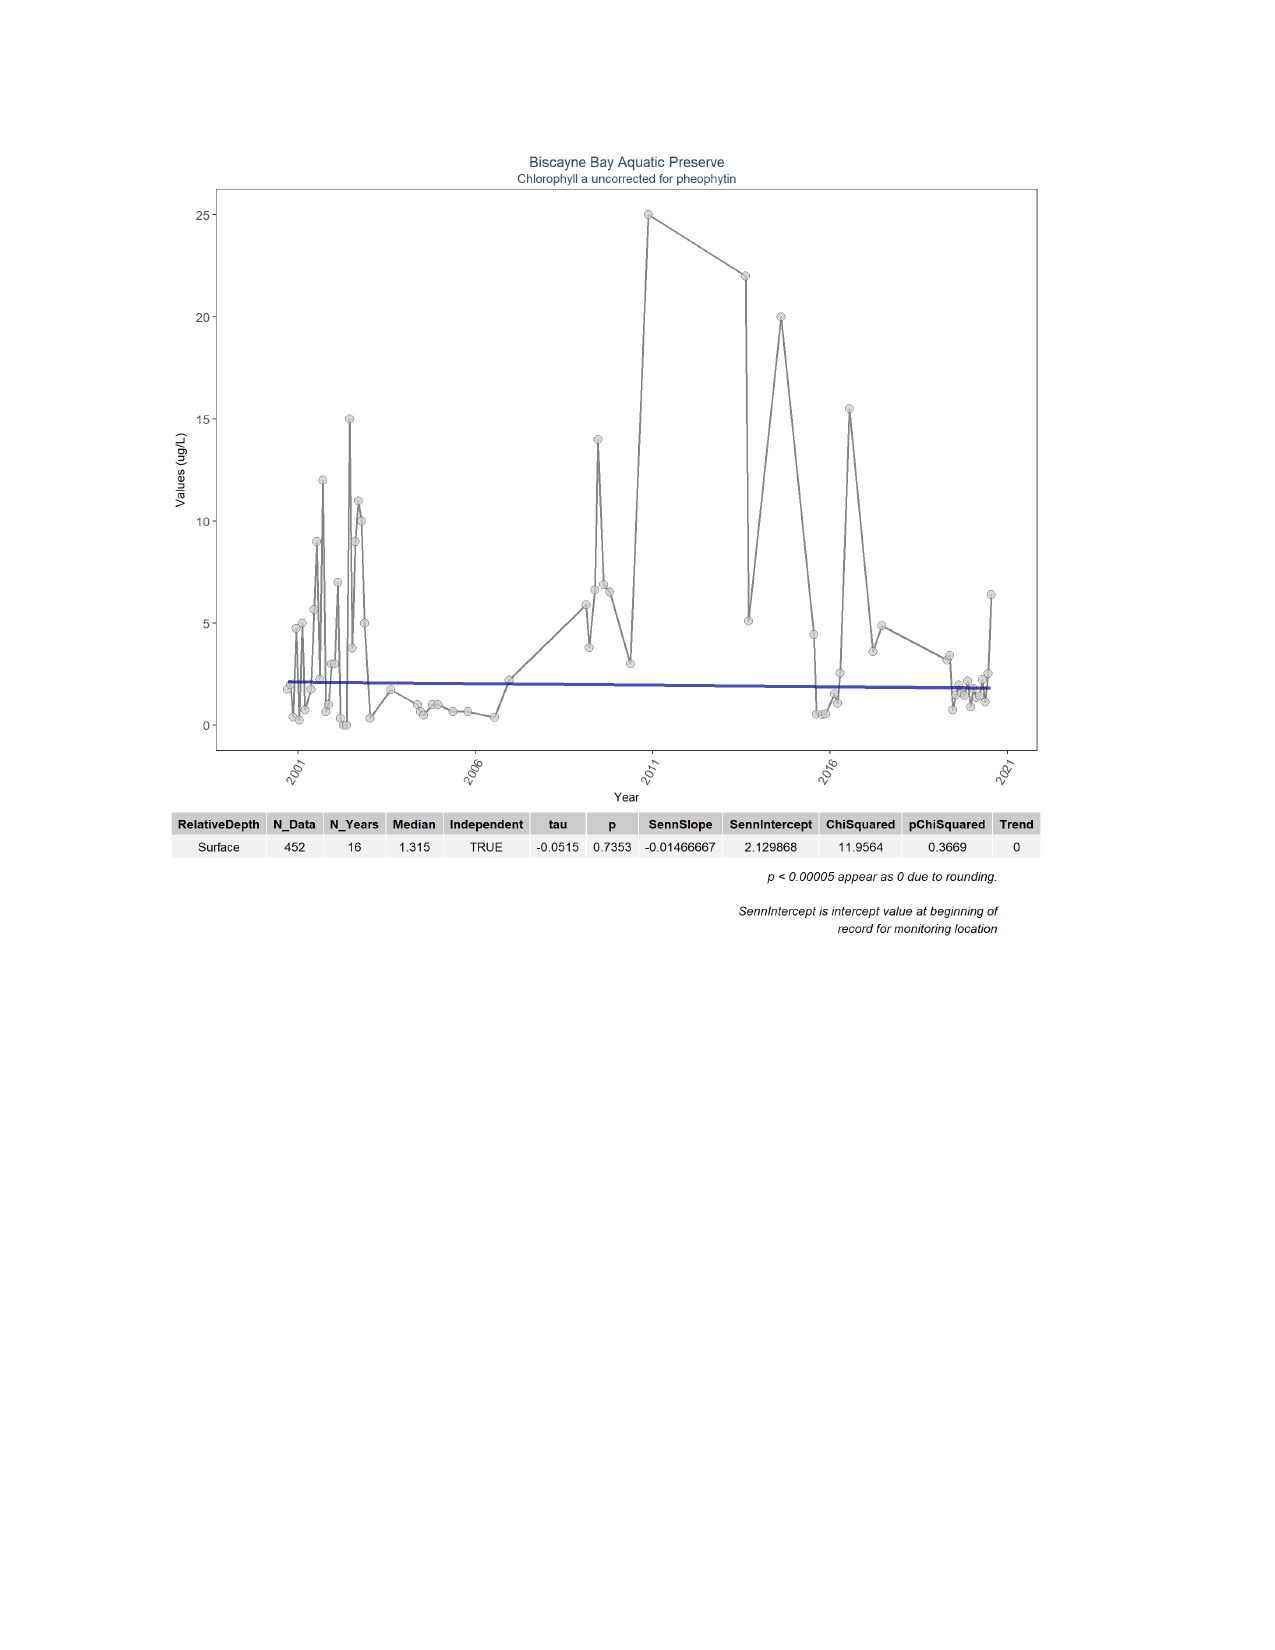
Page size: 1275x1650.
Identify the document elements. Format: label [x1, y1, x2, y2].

picture [168, 150, 1044, 938]
